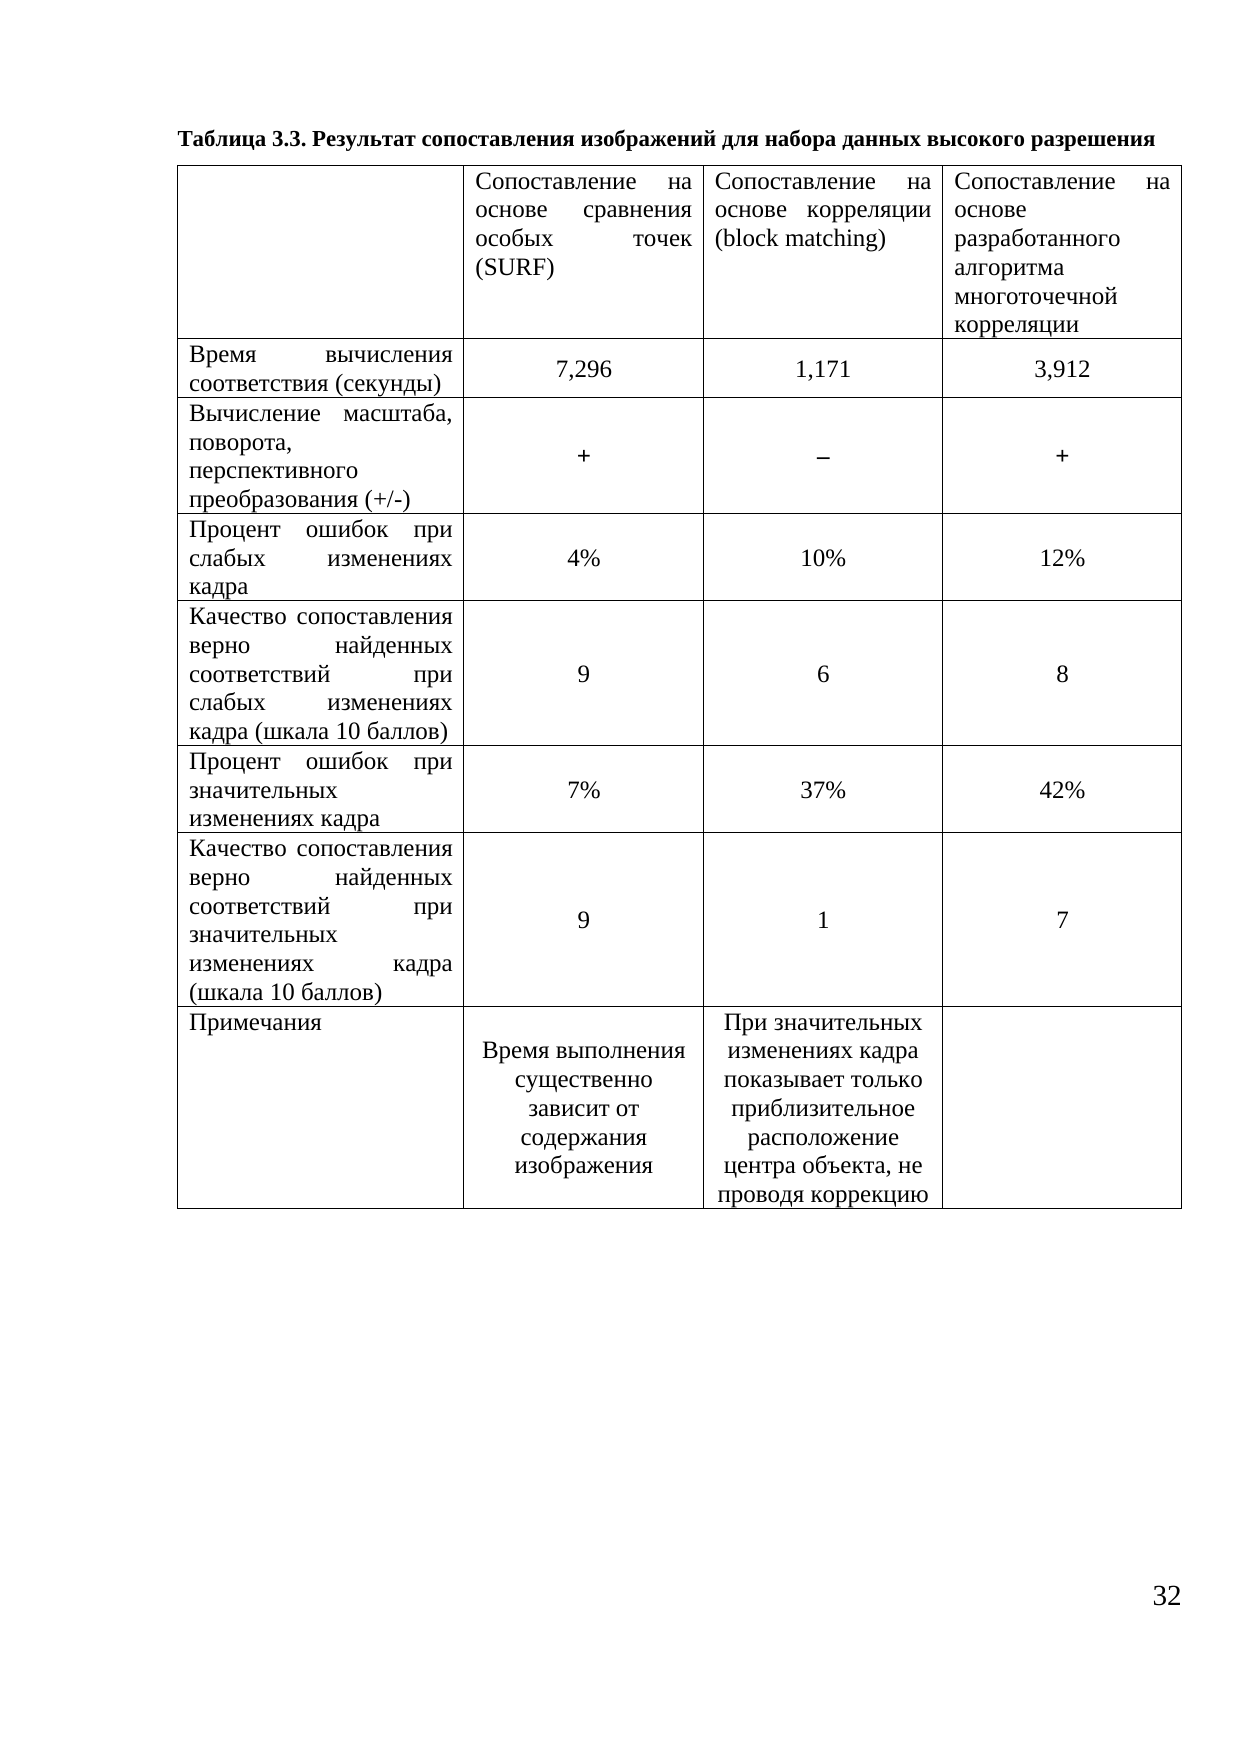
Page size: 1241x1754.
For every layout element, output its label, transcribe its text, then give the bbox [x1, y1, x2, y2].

table_header Сопоставление на основе сравнения особых точек (SURF) [464, 166, 703, 338]
table_cell [943, 1007, 1181, 1208]
table_cell Процент ошибок при слабых изменениях кадра [178, 514, 463, 600]
table_cell 1 [704, 833, 942, 1006]
table_header Сопоставление на основе корреляции (block matching) [704, 166, 942, 338]
table_cell 8 [943, 601, 1181, 745]
table_cell 7,296 [464, 339, 703, 397]
table_cell Процент ошибок при значительных изменениях кадра [178, 746, 463, 832]
table_cell Качество сопоставления верно найденных соответствий при значительных изменениях кадра (шкала 10 баллов) [178, 833, 463, 1006]
table_cell При значительных изменениях кадра показывает только приблизительное расположение центра объекта, не проводя коррекцию [704, 1007, 942, 1208]
table_cell + [464, 398, 703, 513]
table_header Сопоставление на основе разработанного алгоритма многоточечной корреляции [943, 166, 1181, 338]
table_cell 10% [704, 514, 942, 600]
table_cell 7 [943, 833, 1181, 1006]
table_cell 1,171 [704, 339, 942, 397]
table_cell Примечания [178, 1007, 463, 1208]
table_cell 12% [943, 514, 1181, 600]
table_header [178, 166, 463, 338]
table_cell 9 [464, 833, 703, 1006]
table_cell 3,912 [943, 339, 1181, 397]
table_cell 7% [464, 746, 703, 832]
table_cell 9 [464, 601, 703, 745]
table_cell 37% [704, 746, 942, 832]
table_cell 42% [943, 746, 1181, 832]
table_cell Вычисление масштаба, поворота, перспективного преобразования (+/-) [178, 398, 463, 513]
table_cell Время выполнения существенно зависит от содержания изображения [464, 1007, 703, 1208]
table_cell + [943, 398, 1181, 513]
table_cell 6 [704, 601, 942, 745]
table_cell – [704, 398, 942, 513]
table_cell 4% [464, 514, 703, 600]
text Таблица 3.3. Результат сопоставления изображений для набора данных высокого разрешения [177, 125, 1181, 152]
table_cell Время вычисления соответствия (секунды) [178, 339, 463, 397]
table_cell Качество сопоставления верно найденных соответствий при слабых изменениях кадра (шкала 10 баллов) [178, 601, 463, 745]
